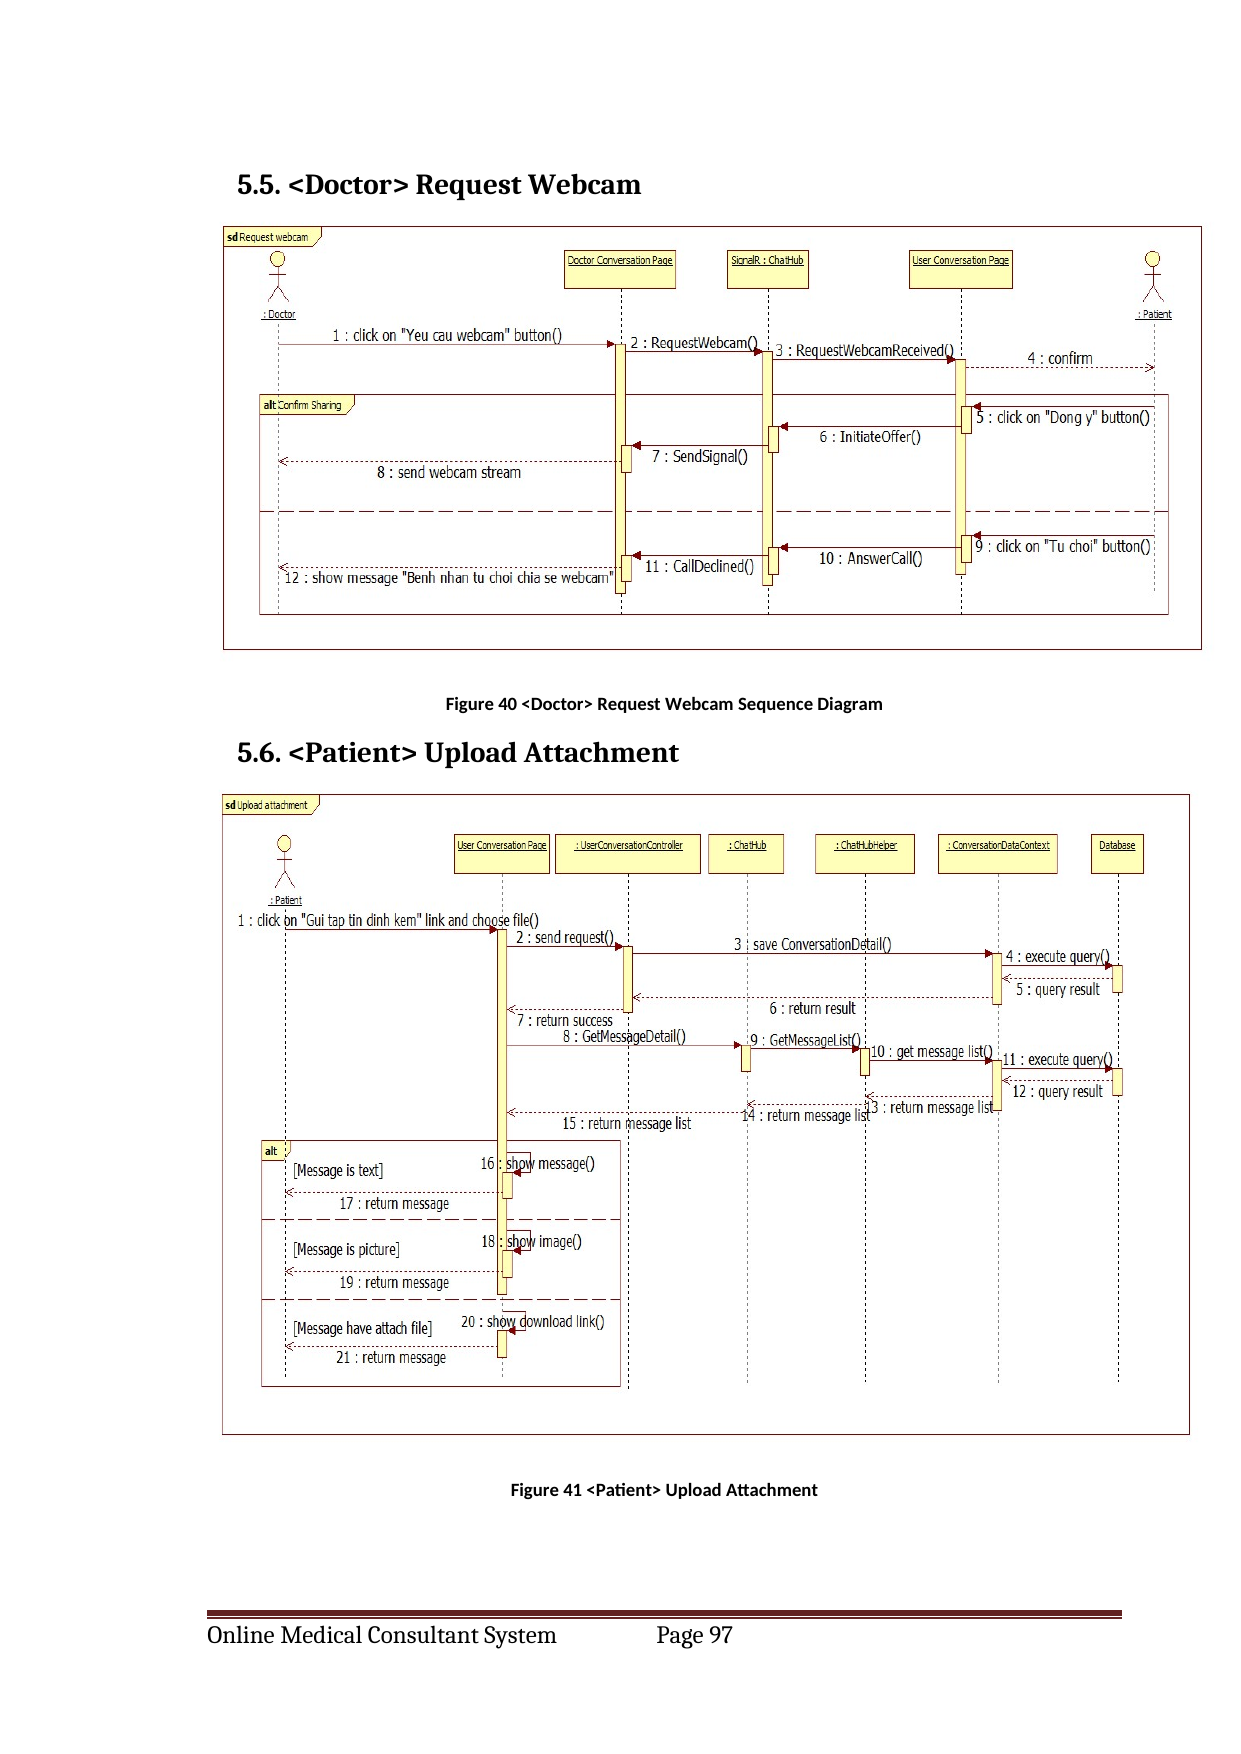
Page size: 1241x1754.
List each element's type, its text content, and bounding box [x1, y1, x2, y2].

subtitle <Doctor> Request Webcam [237, 168, 1122, 201]
picture [207, 775, 1204, 1453]
subtitle <Patient> Upload Attachment [237, 736, 1122, 770]
picture [207, 206, 1217, 668]
